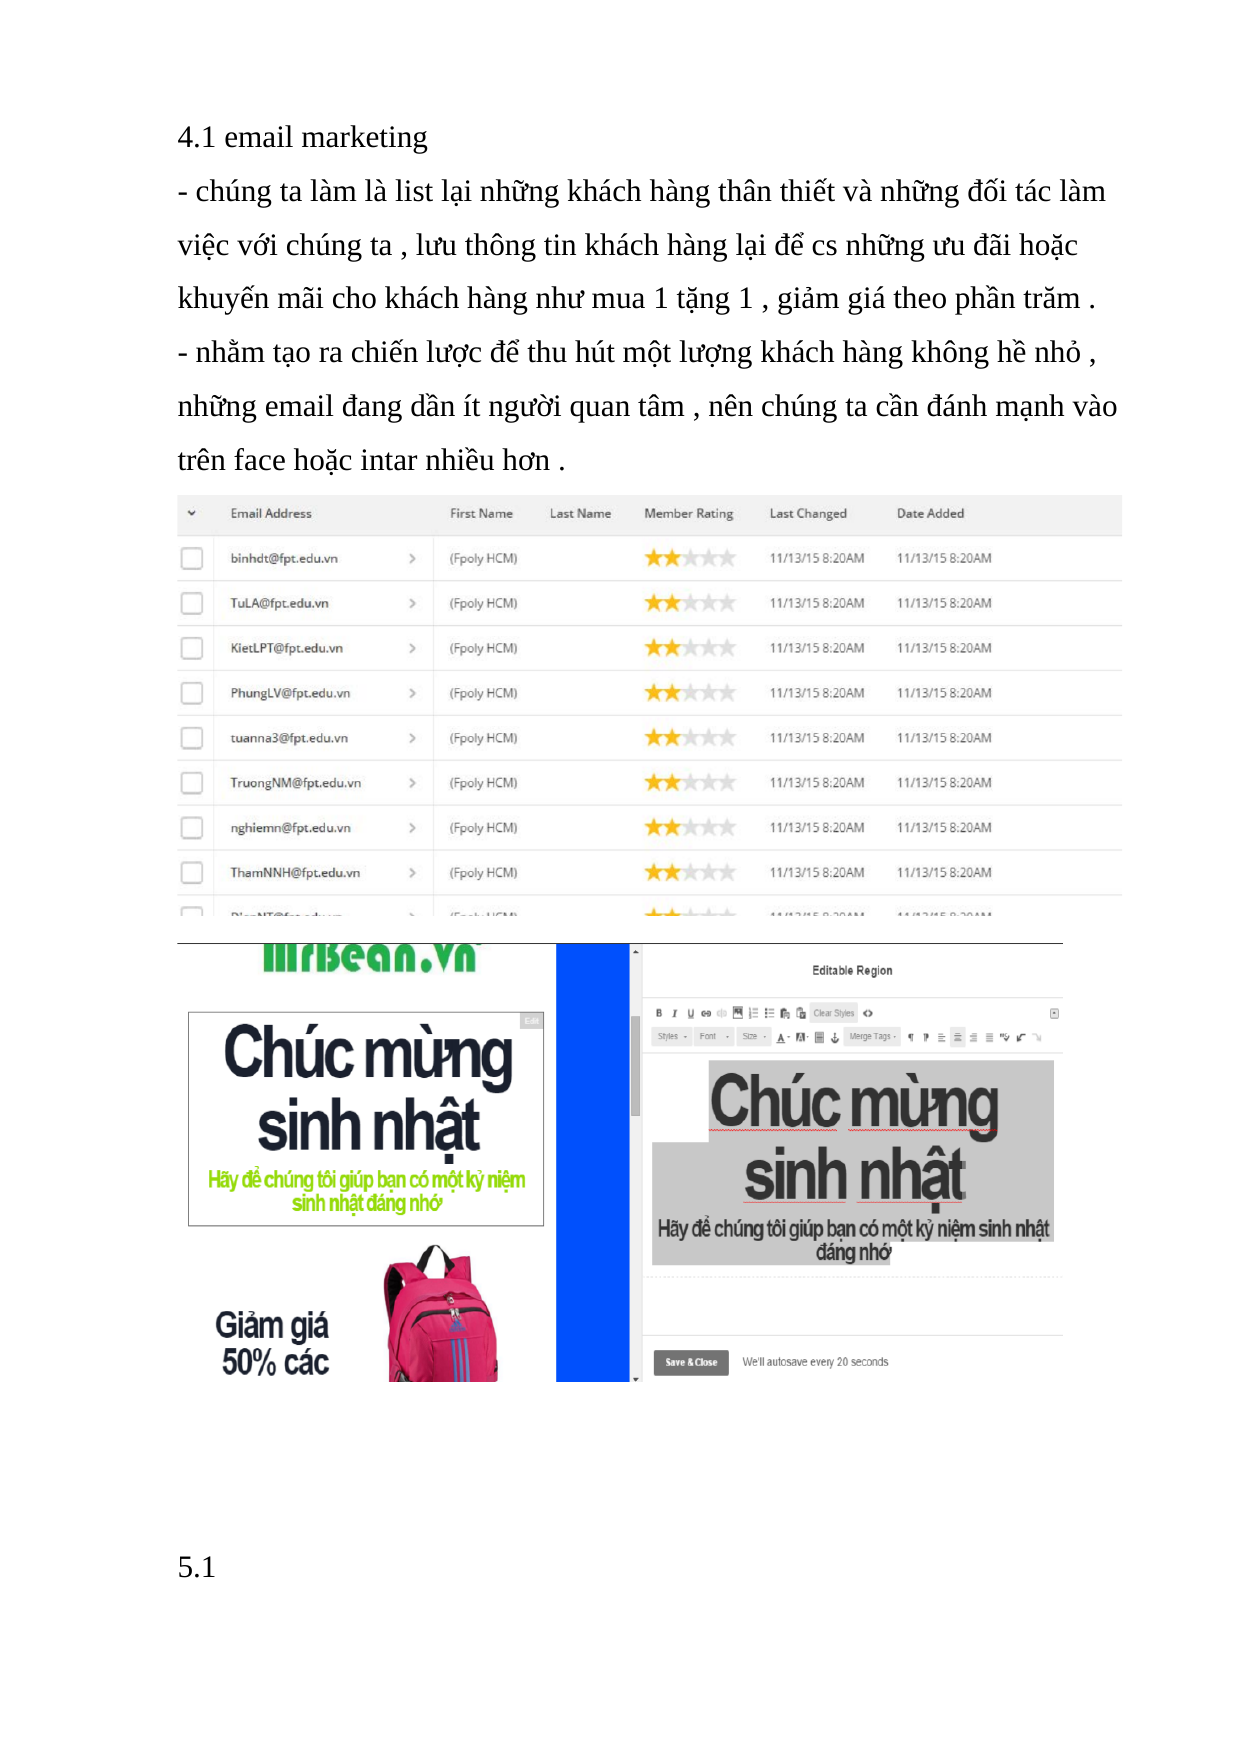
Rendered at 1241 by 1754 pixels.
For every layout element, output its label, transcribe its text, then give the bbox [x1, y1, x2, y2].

text - chúng ta làm là list lại những khách hàng thân thiết và những đối tác làm việc với chúng ta , lưu thông tin khách hàng lại để cs những ưu đãi hoặc khuyến mãi cho khách hàng như mua 1 tặng 1 , giảm giá theo phần trăm . [177, 172, 1122, 316]
text 5.1 [177, 1549, 1122, 1585]
picture [177, 495, 1123, 916]
text 4.1 email marketing [177, 118, 1122, 154]
picture [177, 935, 1123, 1382]
text - nhằm tạo ra chiến lược để thu hút một lượng khách hàng không hề nhỏ , những email đang dần ít người quan tâm , nên chúng ta cần đánh mạnh vào trên face hoặc intar nhiều hơn . [177, 333, 1122, 477]
